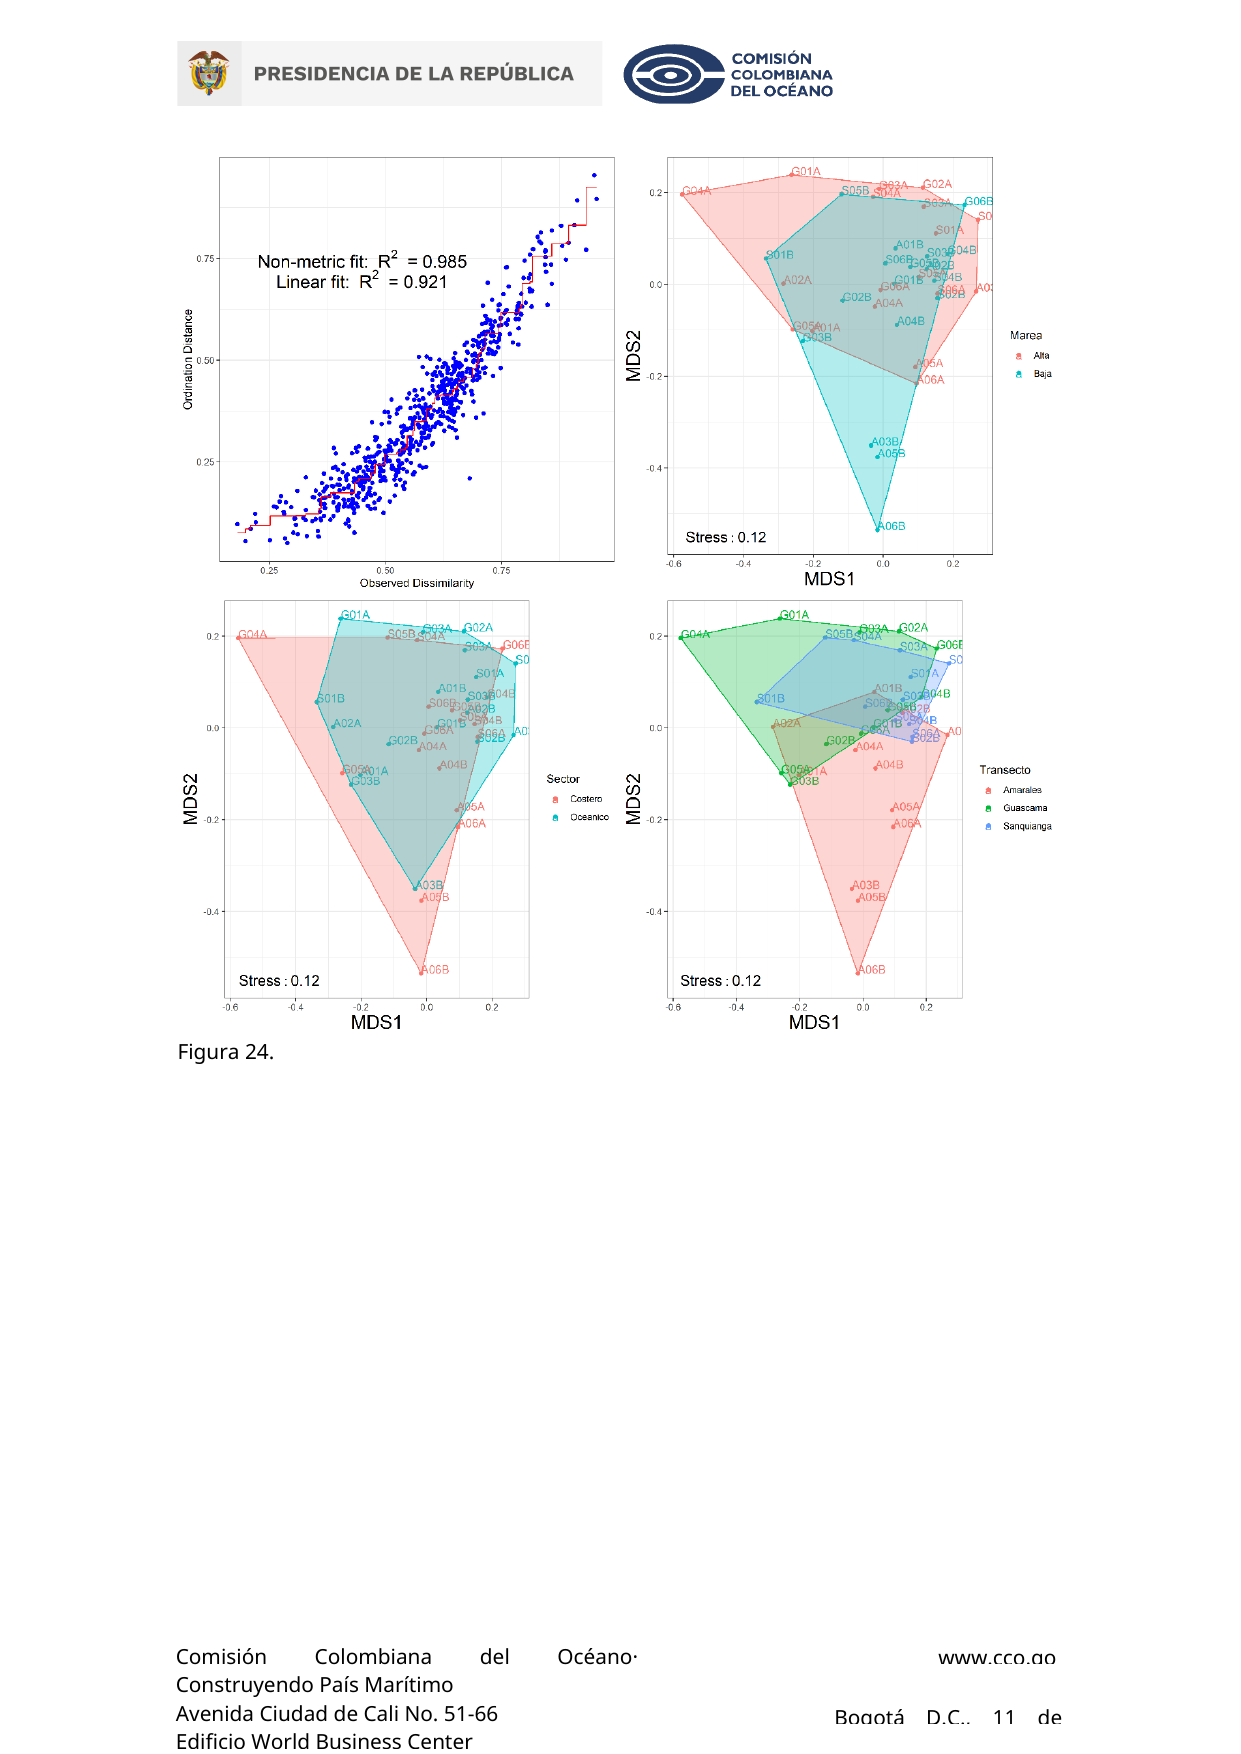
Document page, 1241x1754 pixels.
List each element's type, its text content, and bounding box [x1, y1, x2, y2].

picture [177, 151, 1063, 1038]
picture [177, 41, 603, 106]
text Figura 24. [177, 1038, 1063, 1066]
picture [642, 42, 824, 107]
